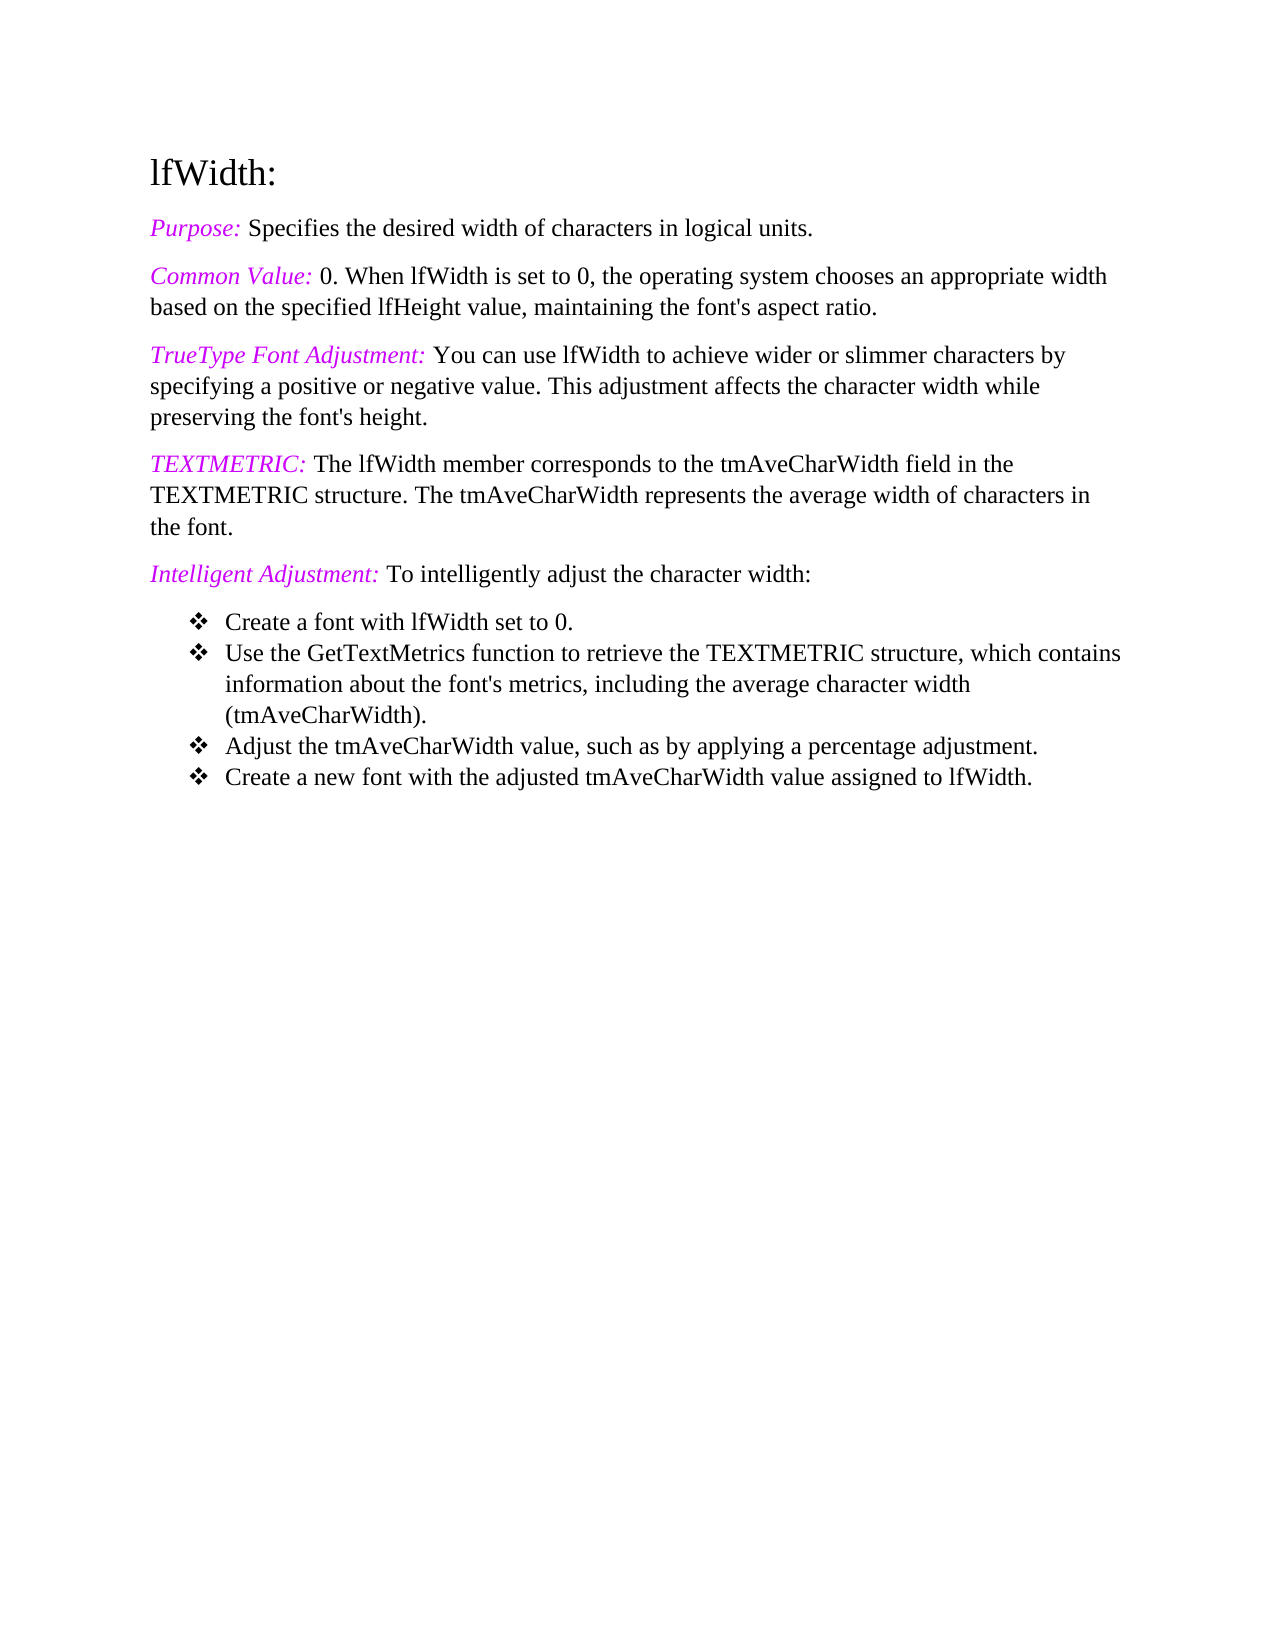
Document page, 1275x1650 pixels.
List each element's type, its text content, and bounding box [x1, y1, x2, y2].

text lfWidth: [150, 150, 1125, 193]
list Adjust the tmAveCharWidth value, such as by applying a percentage adjustment. [187, 731, 1125, 760]
list Use the GetTextMetrics function to retrieve the TEXTMETRIC structure, which contains information about the font's metrics, including the average character width (tmAveCharWidth). [187, 638, 1125, 729]
text Purpose: Specifies the desired width of characters in logical units. [150, 213, 1125, 242]
text TEXTMETRIC: The lfWidth member corresponds to the tmAveCharWidth field in the TEXTMETRIC structure. The tmAveCharWidth represents the average width of characters in the font. [150, 449, 1125, 540]
text Common Value: 0. When lfWidth is set to 0, the operating system chooses an appropriate width based on the specified lfHeight value, maintaining the font's aspect ratio. [150, 261, 1125, 321]
text TrueType Font Adjustment: You can use lfWidth to achieve wider or slimmer characters by specifying a positive or negative value. This adjustment affects the character width while preserving the font's height. [150, 340, 1125, 431]
text Intelligent Adjustment: To intelligently adjust the character width: [150, 559, 1125, 588]
list Create a font with lfWidth set to 0. [187, 607, 1125, 636]
list Create a new font with the adjusted tmAveCharWidth value assigned to lfWidth. [187, 762, 1125, 791]
